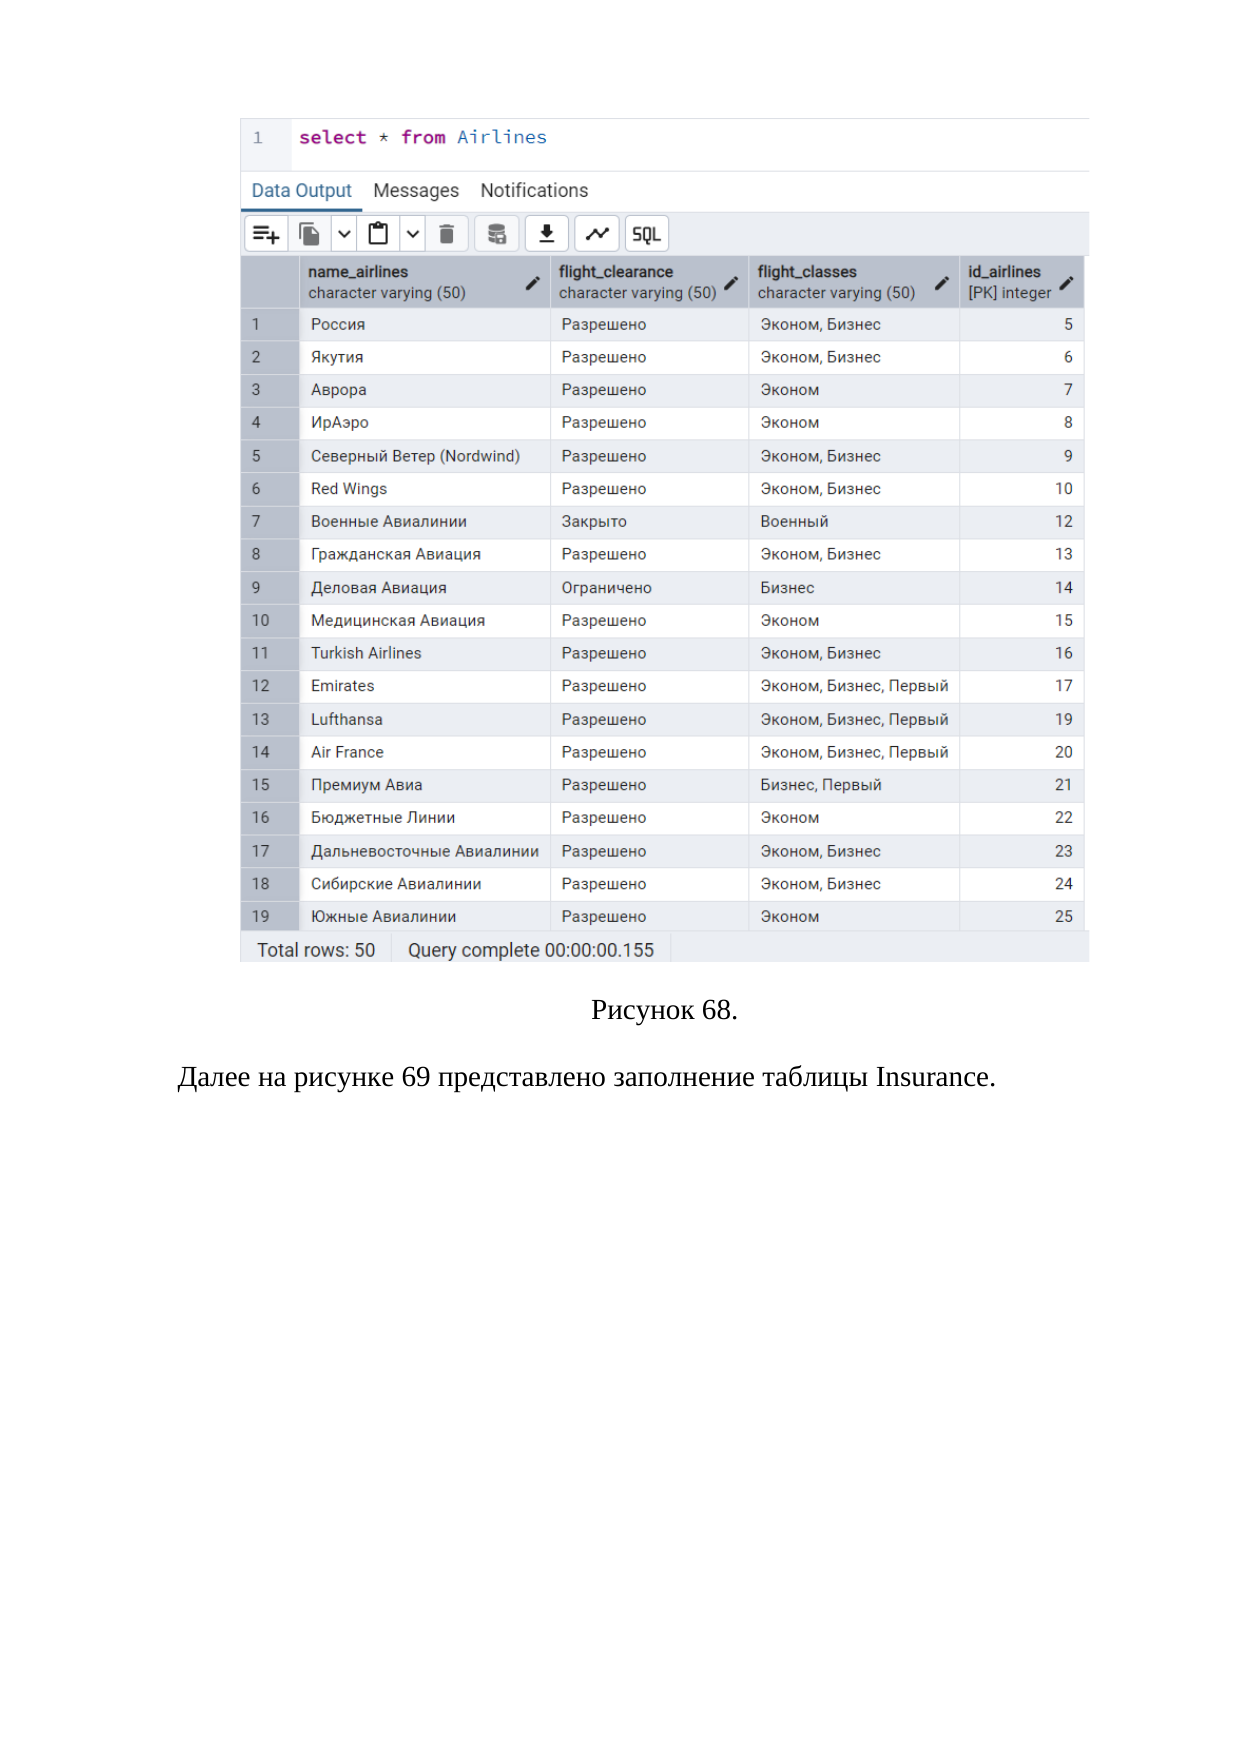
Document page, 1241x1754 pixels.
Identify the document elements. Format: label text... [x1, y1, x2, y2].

text Рисунок 68. [177, 992, 1152, 1026]
text Далее на рисунке 69 представлено заполнение таблицы Insurance. [177, 1059, 1152, 1093]
picture [239, 118, 1090, 962]
